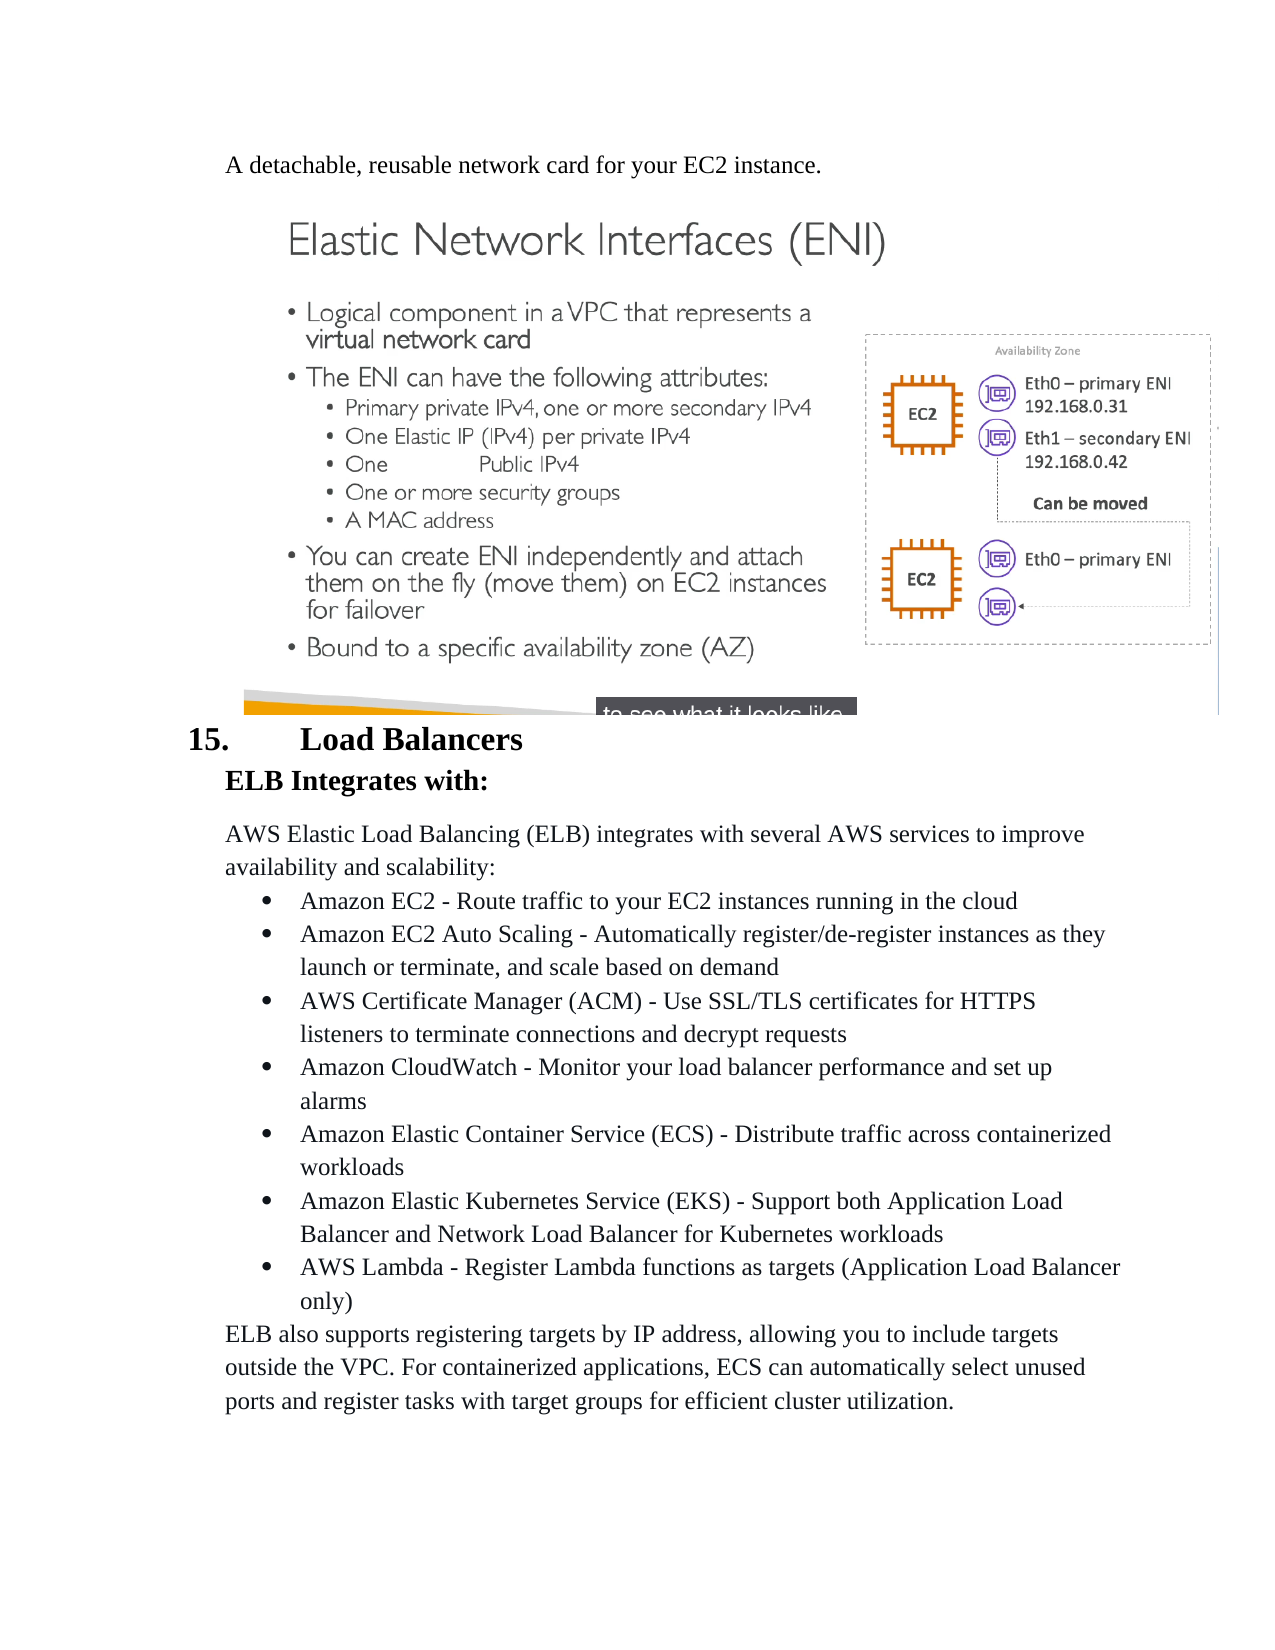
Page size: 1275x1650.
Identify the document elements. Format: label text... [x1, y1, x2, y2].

list AWS Lambda - Register Lambda functions as targets (Application Load Balancer only) [262, 1252, 1125, 1314]
list Amazon EC2 - Route traffic to your EC2 instances running in the cloud [262, 886, 1125, 914]
list AWS Certificate Manager (ACM) - Use SSL/TLS certificates for HTTPS listeners to terminate connections and decrypt requests [262, 986, 1125, 1048]
list Amazon Elastic Container Service (ECS) - Distribute traffic across containerized workloads [262, 1119, 1125, 1181]
list Load Balancers [187, 719, 1125, 757]
list ELB Integrates with: [225, 763, 1125, 797]
list Amazon EC2 Auto Scaling - Automatically register/de-register instances as they launch or terminate, and scale based on demand [262, 919, 1125, 981]
text ELB also supports registering targets by IP address, allowing you to include targets outside the VPC. For containerized applications, ECS can automatically select unused ports and register tasks with target groups for efficient cluster utilization. [225, 1319, 1125, 1414]
list A detachable, reusable network card for your EC2 instance. [225, 150, 1125, 179]
text AWS Elastic Load Balancing (ELB) integrates with several AWS services to improve availability and scalability: [225, 819, 1125, 881]
list Amazon CloudWatch - Monitor your load balancer performance and set up alarms [262, 1052, 1125, 1114]
list Amazon Elastic Kubernetes Service (EKS) - Support both Application Load Balancer and Network Load Balancer for Kubernetes workloads [262, 1186, 1125, 1248]
